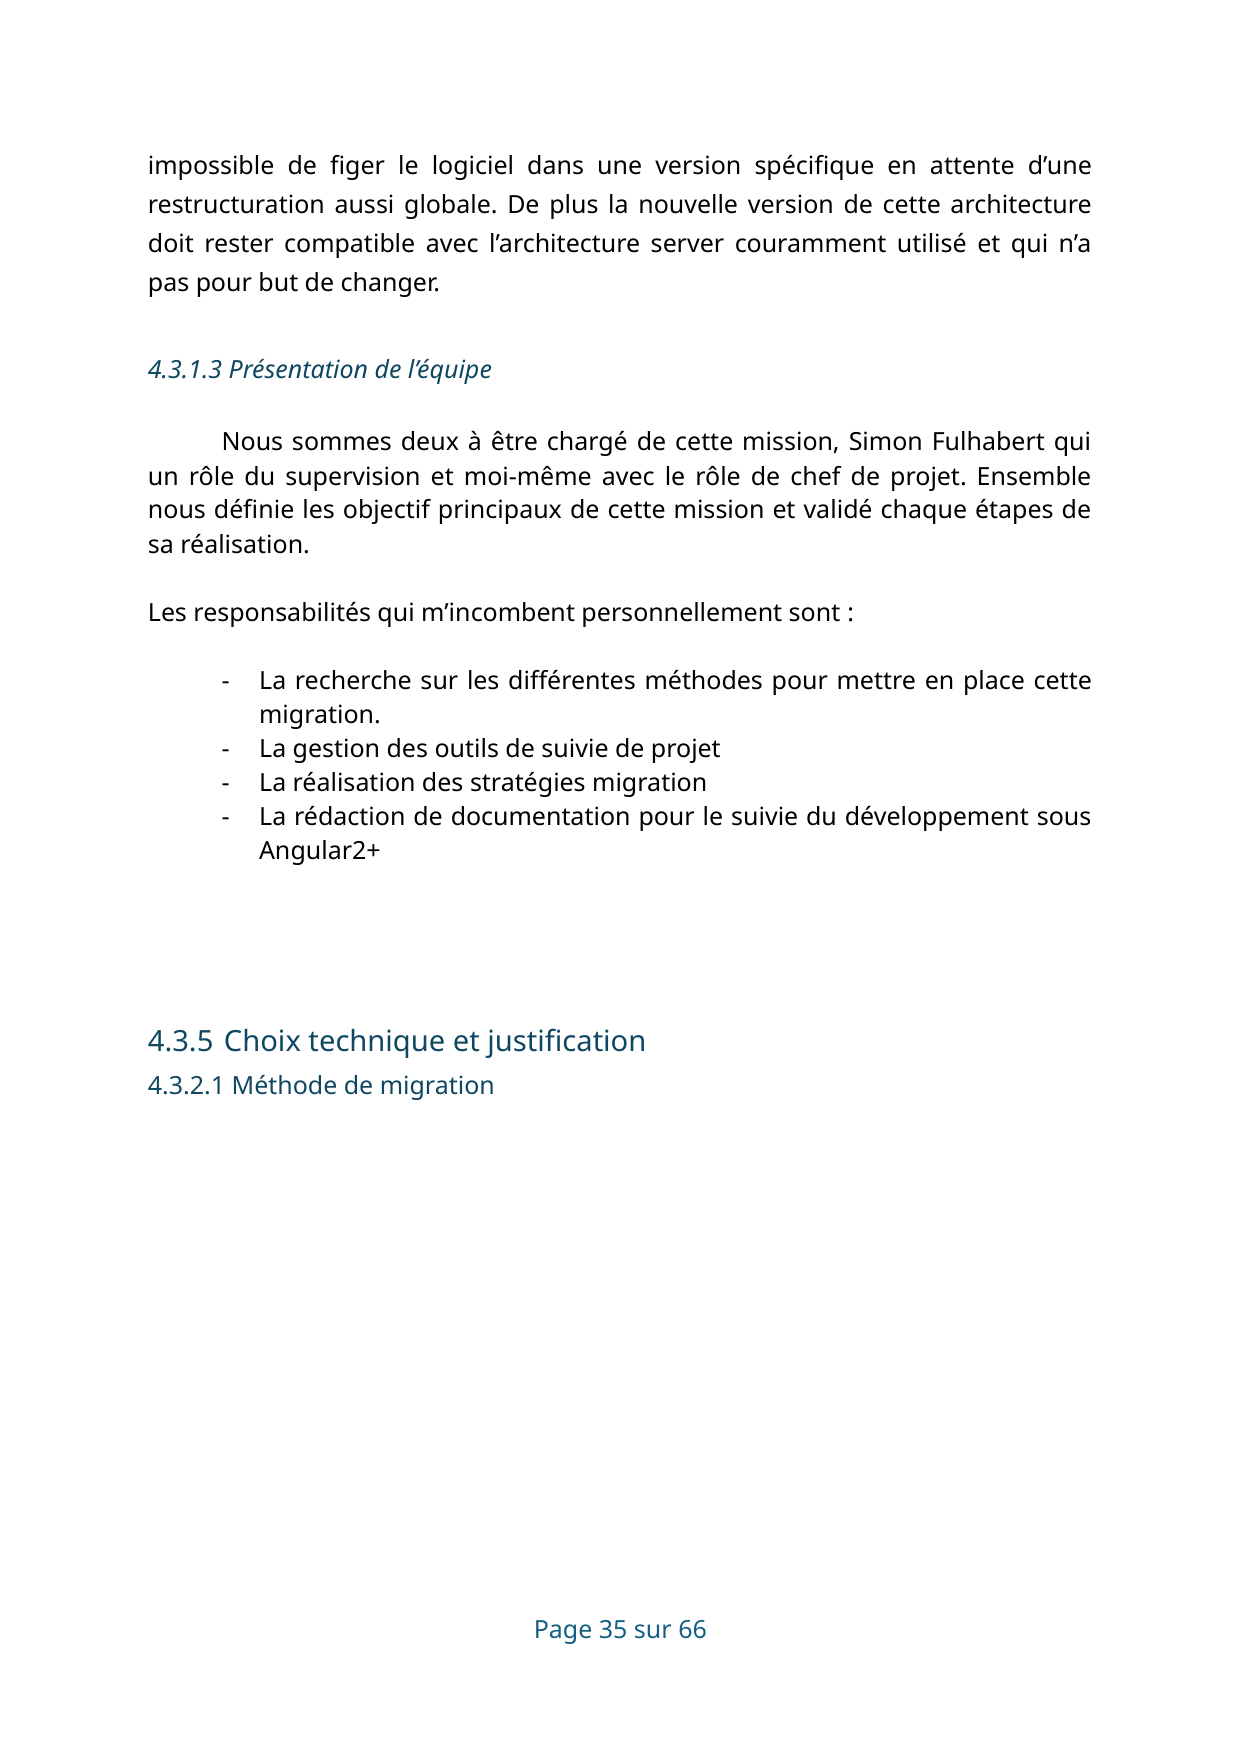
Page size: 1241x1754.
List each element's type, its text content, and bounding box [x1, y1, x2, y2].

list La recherche sur les différentes méthodes pour mettre en place cette migration. [221, 662, 1093, 731]
subtitle Choix technique et justification [148, 1020, 1093, 1059]
subtitle 4.3.2.1 Méthode de migration [148, 1068, 1093, 1102]
text Nous sommes deux à être chargé de cette mission, Simon Fulhabert qui un rôle du supervision et moi-même avec le rôle de chef de projet. Ensemble nous définie les objectif principaux de cette mission et validé chaque étapes de sa réalisation. [148, 424, 1093, 560]
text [148, 148, 1093, 299]
list La rédaction de documentation pour le suivie du développement sous Angular2+ [221, 799, 1093, 867]
list La réalisation des stratégies migration [221, 765, 1093, 799]
list La gestion des outils de suivie de projet [221, 731, 1093, 765]
text Les responsabilités qui m’incombent personnellement sont : [148, 594, 1093, 628]
subtitle 4.3.1.3 Présentation de l’équipe [148, 352, 1093, 386]
